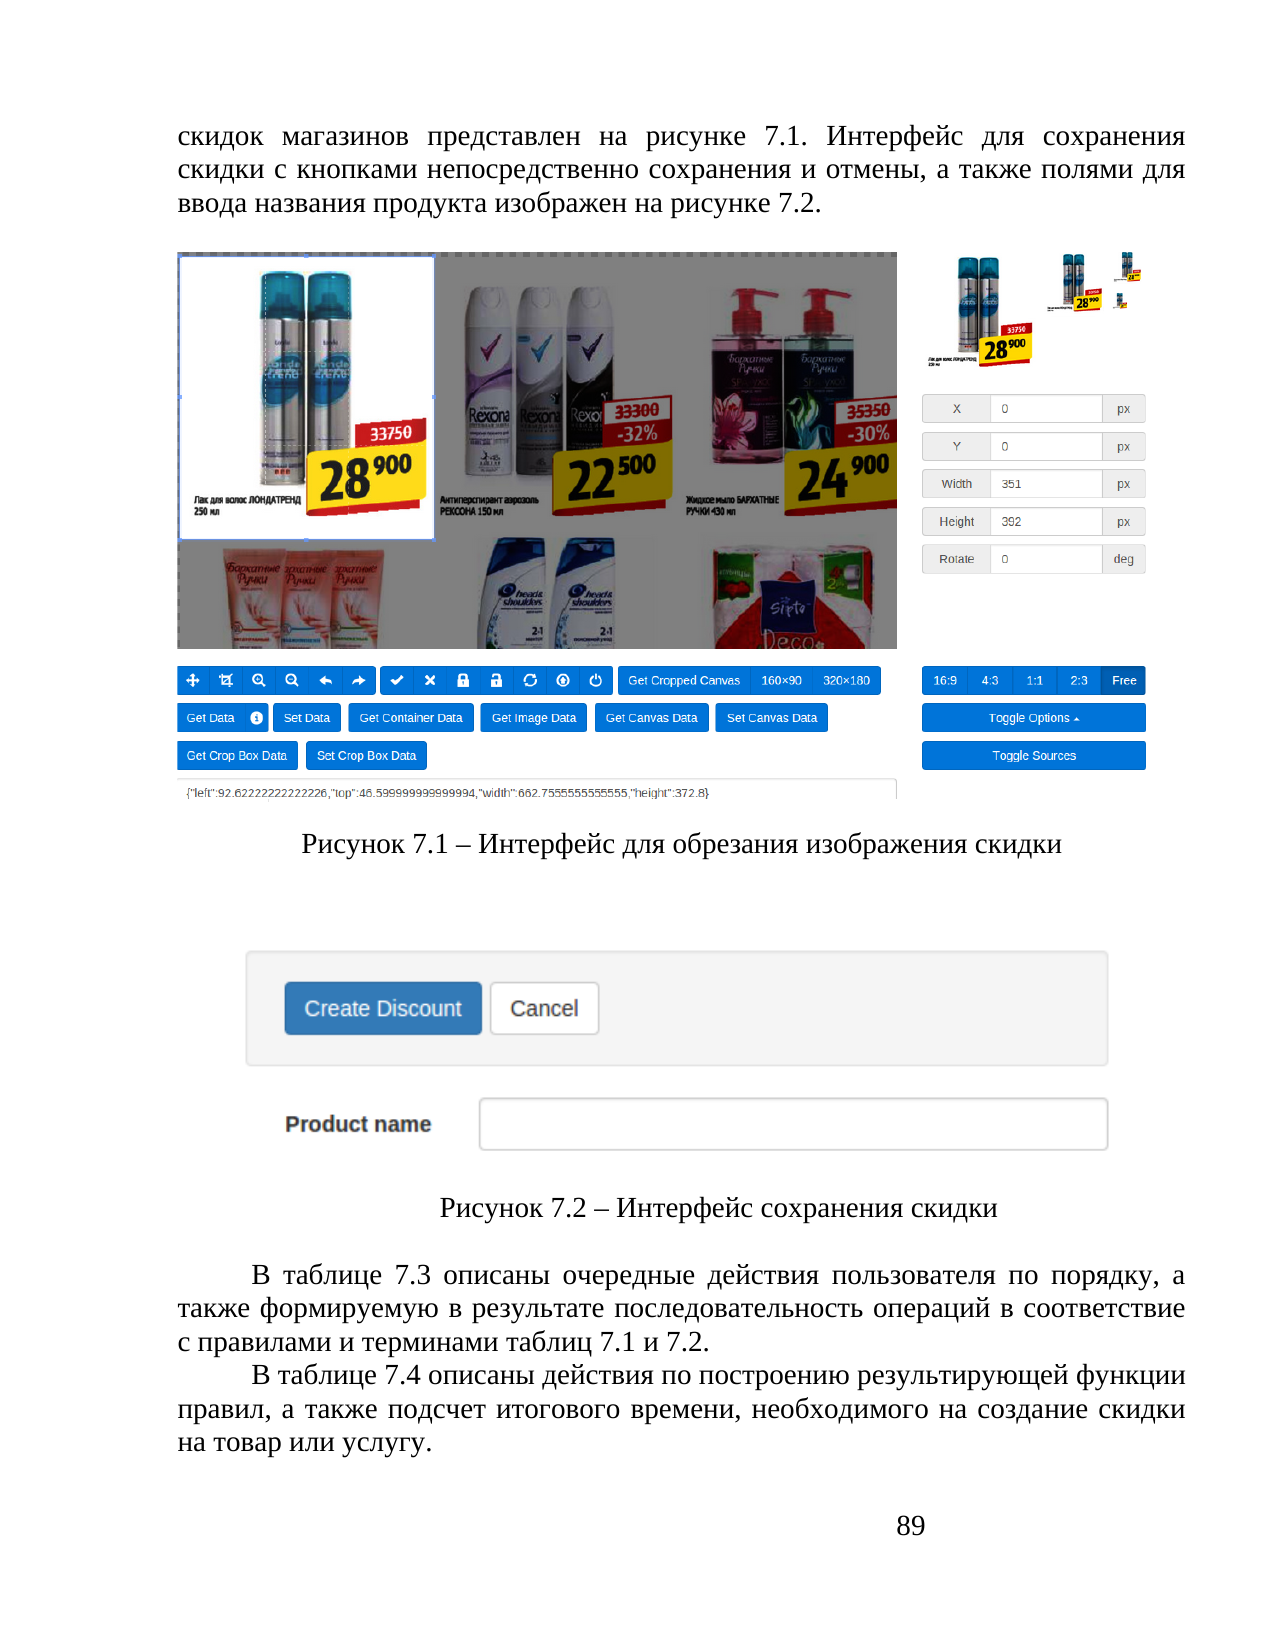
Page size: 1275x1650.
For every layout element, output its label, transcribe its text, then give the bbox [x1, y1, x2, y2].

picture [177, 252, 1151, 802]
text Рисунок 7.2 – Интерфейс сохранения скидки [177, 1190, 1186, 1223]
text Рисунок 7.1 – Интерфейс для обрезания изображения скидки [177, 826, 1186, 860]
text В таблице 7.4 описаны действия по построению результирующей функции правил, а также подсчет итогового времени, необходимого на создание скидки на товар или услугу. [177, 1357, 1186, 1458]
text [177, 118, 1186, 219]
picture [238, 943, 1125, 1165]
text В таблице 7.3 описаны очередные действия пользователя по порядку, а также формируемую в результате последовательность операций в соответствие с правилами и терминами таблиц 7.1 и 7.2. [177, 1257, 1186, 1357]
